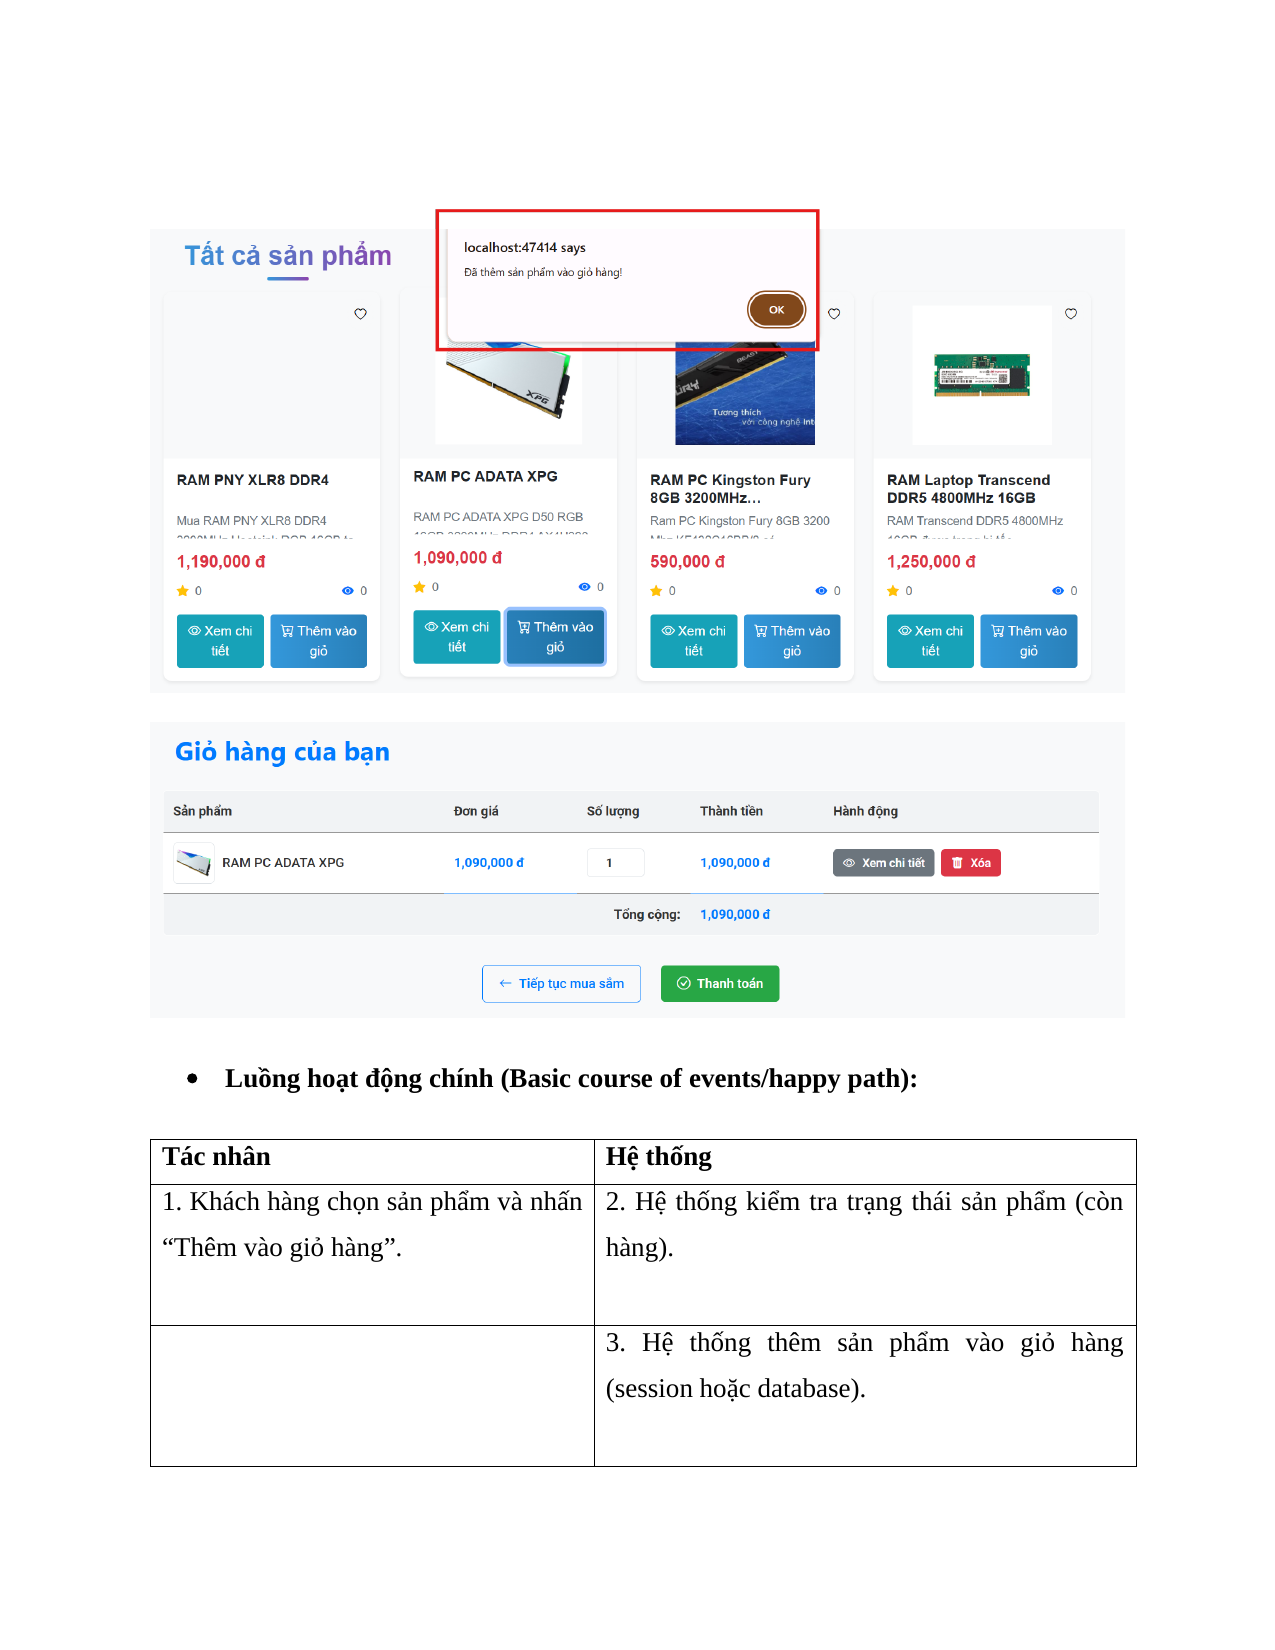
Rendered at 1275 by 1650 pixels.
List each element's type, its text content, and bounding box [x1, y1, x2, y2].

table_cell 3. Hệ thống thêm sản phẩm vào giỏ hàng (session hoặc database). [595, 1326, 1136, 1466]
table_cell 1. Khách hàng chọn sản phẩm và nhấn “Thêm vào giỏ hàng”. [151, 1185, 594, 1325]
list Luồng hoạt động chính (Basic course of events/happy path): [187, 1062, 1125, 1094]
table_header Tác nhân [151, 1140, 594, 1184]
picture [150, 208, 1125, 693]
table_cell 2. Hệ thống kiểm tra trạng thái sản phẩm (còn hàng). [595, 1185, 1136, 1325]
picture [150, 722, 1125, 1018]
table_cell [151, 1326, 594, 1466]
table_header Hệ thống [595, 1140, 1136, 1184]
